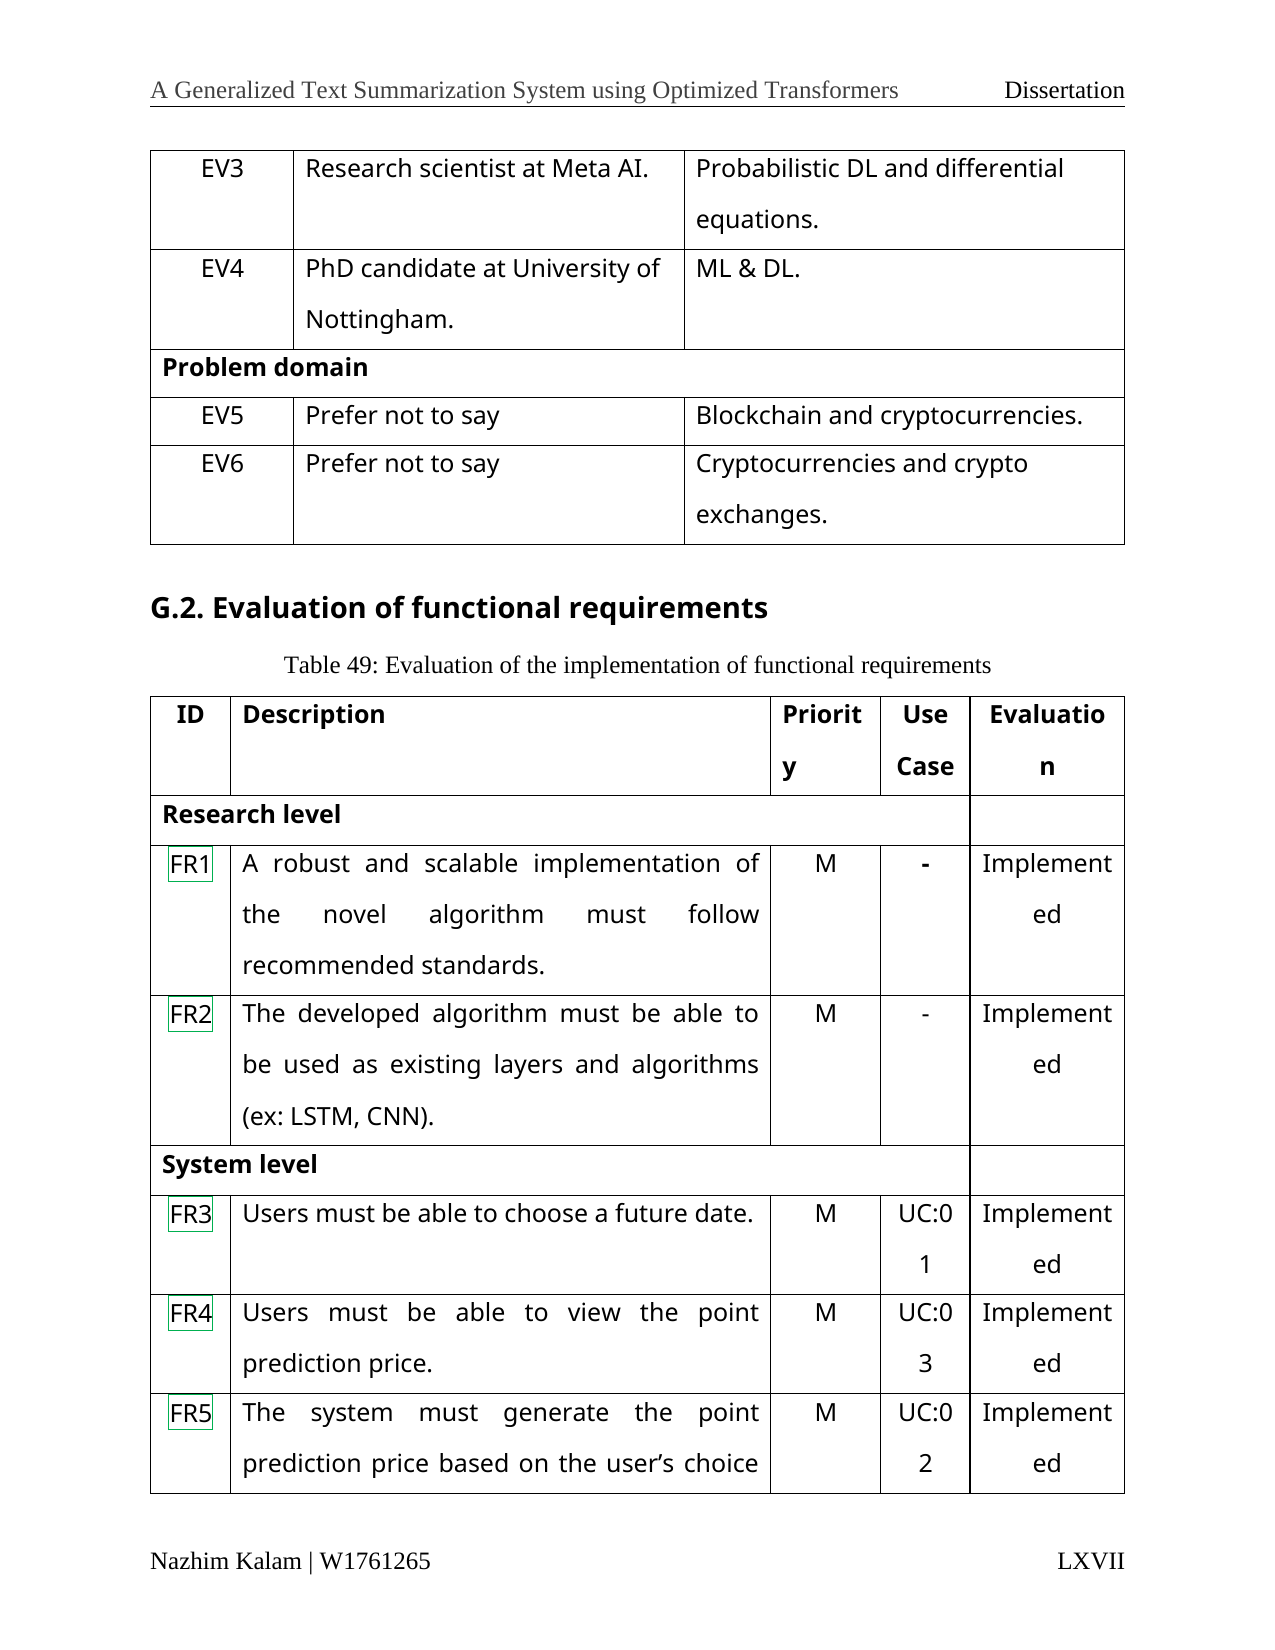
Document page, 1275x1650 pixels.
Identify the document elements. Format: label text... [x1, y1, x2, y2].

table_header Description [231, 697, 770, 795]
table_cell Users must be able to choose a future date. [231, 1196, 770, 1294]
table_cell M [771, 1196, 880, 1294]
table_cell Research scientist at Meta AI. [294, 151, 684, 249]
table_cell M [771, 1295, 880, 1393]
table_cell System level [151, 1146, 969, 1195]
table_cell EV6 [151, 446, 293, 544]
table_cell Implemented [971, 996, 1124, 1145]
table_cell - [881, 846, 969, 995]
table_cell Implemented [971, 1196, 1124, 1294]
table_header Evaluation [971, 697, 1124, 795]
table_cell Problem domain [151, 350, 1124, 397]
table_cell [971, 1146, 1124, 1195]
table_cell UC:02 [881, 1394, 969, 1492]
table_cell Users must be able to view the point prediction price. [231, 1295, 770, 1393]
table_header Use Case [881, 697, 969, 795]
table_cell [231, 1394, 770, 1492]
table_cell PhD candidate at University of Nottingham. [294, 250, 684, 348]
table_cell FR4 [151, 1295, 230, 1393]
table_cell Research level [151, 796, 969, 845]
table_cell ML & DL. [685, 250, 1124, 348]
table_cell Implemented [971, 1394, 1124, 1492]
table_cell Cryptocurrencies and crypto exchanges. [685, 446, 1124, 544]
subtitle G.2. Evaluation of functional requirements [150, 587, 1125, 627]
table_cell UC:03 [881, 1295, 969, 1393]
table_cell Implemented [971, 846, 1124, 995]
table_cell Probabilistic DL and differential equations. [685, 151, 1124, 249]
table_cell M [771, 1394, 880, 1492]
table_cell M [771, 846, 880, 995]
table_cell FR1 [151, 846, 230, 995]
table_cell M [771, 996, 880, 1145]
table_cell [971, 796, 1124, 845]
table_cell Implemented [971, 1295, 1124, 1393]
table_cell Prefer not to say [294, 446, 684, 544]
table_cell FR2 [151, 996, 230, 1145]
table_cell A robust and scalable implementation of the novel algorithm must follow recommended standards. [231, 846, 770, 995]
table_cell - [881, 996, 969, 1145]
table_header Priority [771, 697, 880, 795]
table_cell EV4 [151, 250, 293, 348]
table_cell Prefer not to say [294, 398, 684, 445]
table_header ID [151, 697, 230, 795]
table_cell Blockchain and cryptocurrencies. [685, 398, 1124, 445]
table_cell FR3 [151, 1196, 230, 1294]
table_cell The developed algorithm must be able to be used as existing layers and algorithms (ex: LSTM, CNN). [231, 996, 770, 1145]
table_cell EV3 [151, 151, 293, 249]
table_cell UC:01 [881, 1196, 969, 1294]
table_cell FR5 [151, 1394, 230, 1492]
text Table 49: Evaluation of the implementation of functional requirements [150, 651, 1125, 679]
table_cell EV5 [151, 398, 293, 445]
